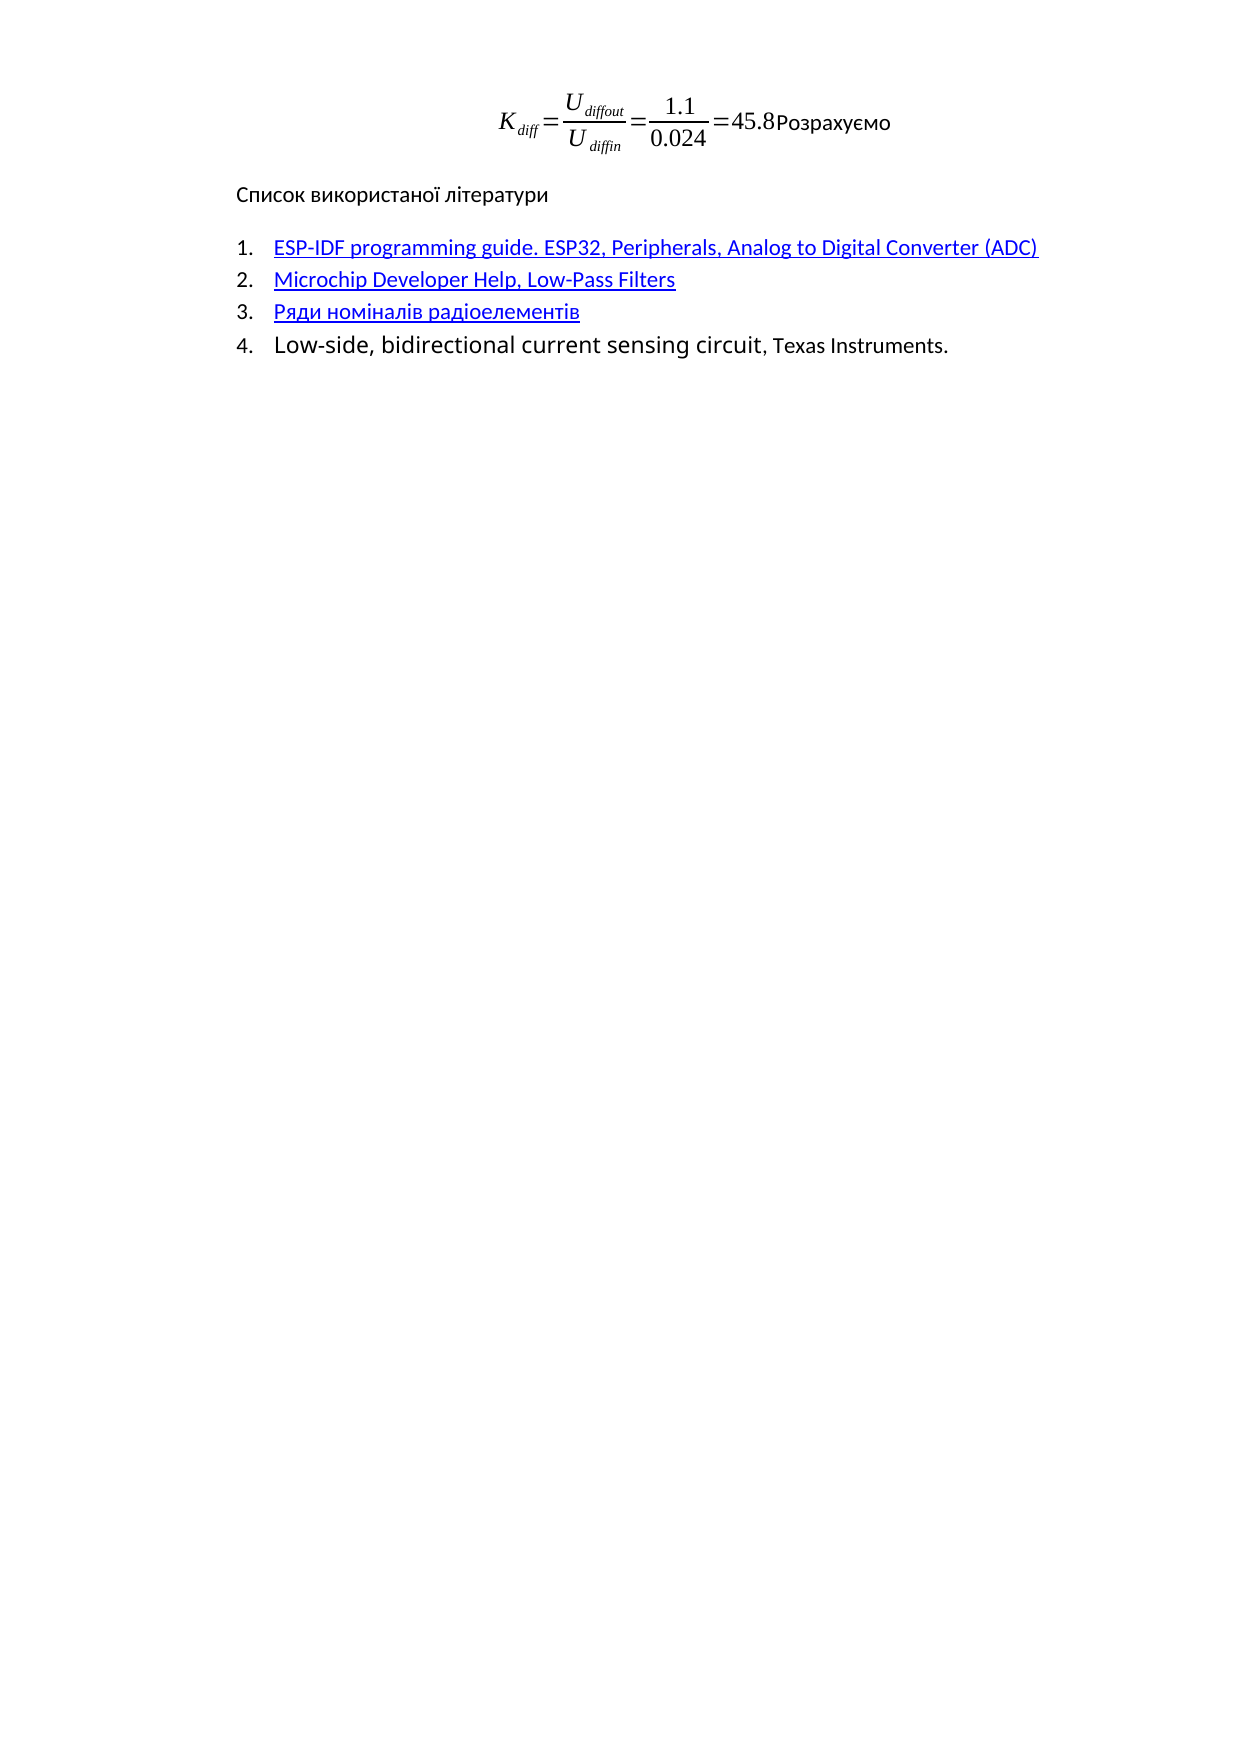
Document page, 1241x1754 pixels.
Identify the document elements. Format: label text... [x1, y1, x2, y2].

text Список використаної літератури [148, 180, 1152, 208]
list Microchip Developer Help, Low-Pass Filters [236, 265, 1152, 293]
list Ряди номіналів радіоелементів [236, 297, 1152, 325]
list ESP-IDF programming guide. ESP32, Peripherals, Analog to Digital Converter (ADC) [236, 233, 1152, 261]
list Low-side, bidirectional current sensing circuit, Texas Instruments. [236, 329, 1152, 361]
text Розрахуємо [148, 88, 1152, 155]
